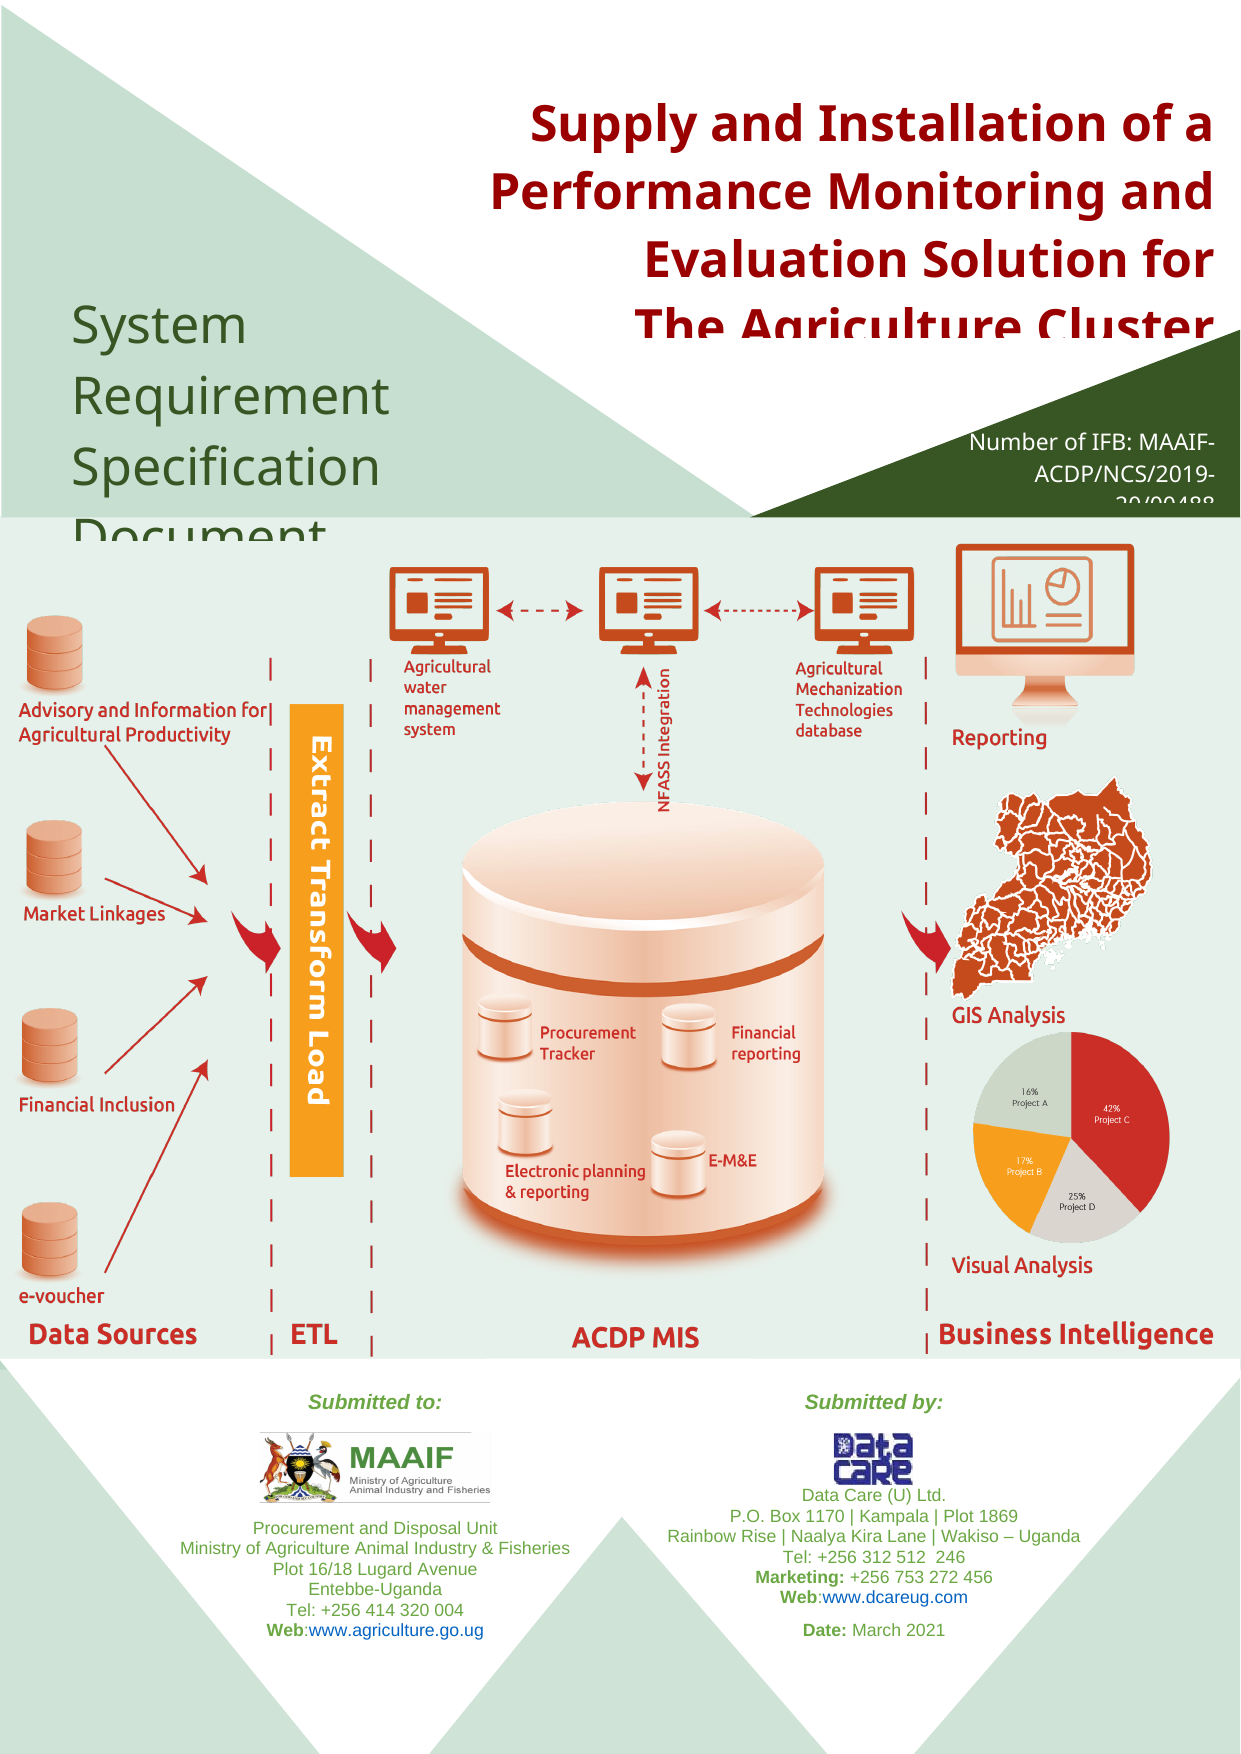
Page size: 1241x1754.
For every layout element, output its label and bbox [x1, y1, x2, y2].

picture [0, 1362, 10, 1374]
picture [0, 516, 1241, 1358]
picture [254, 1432, 496, 1506]
picture [833, 1432, 914, 1486]
